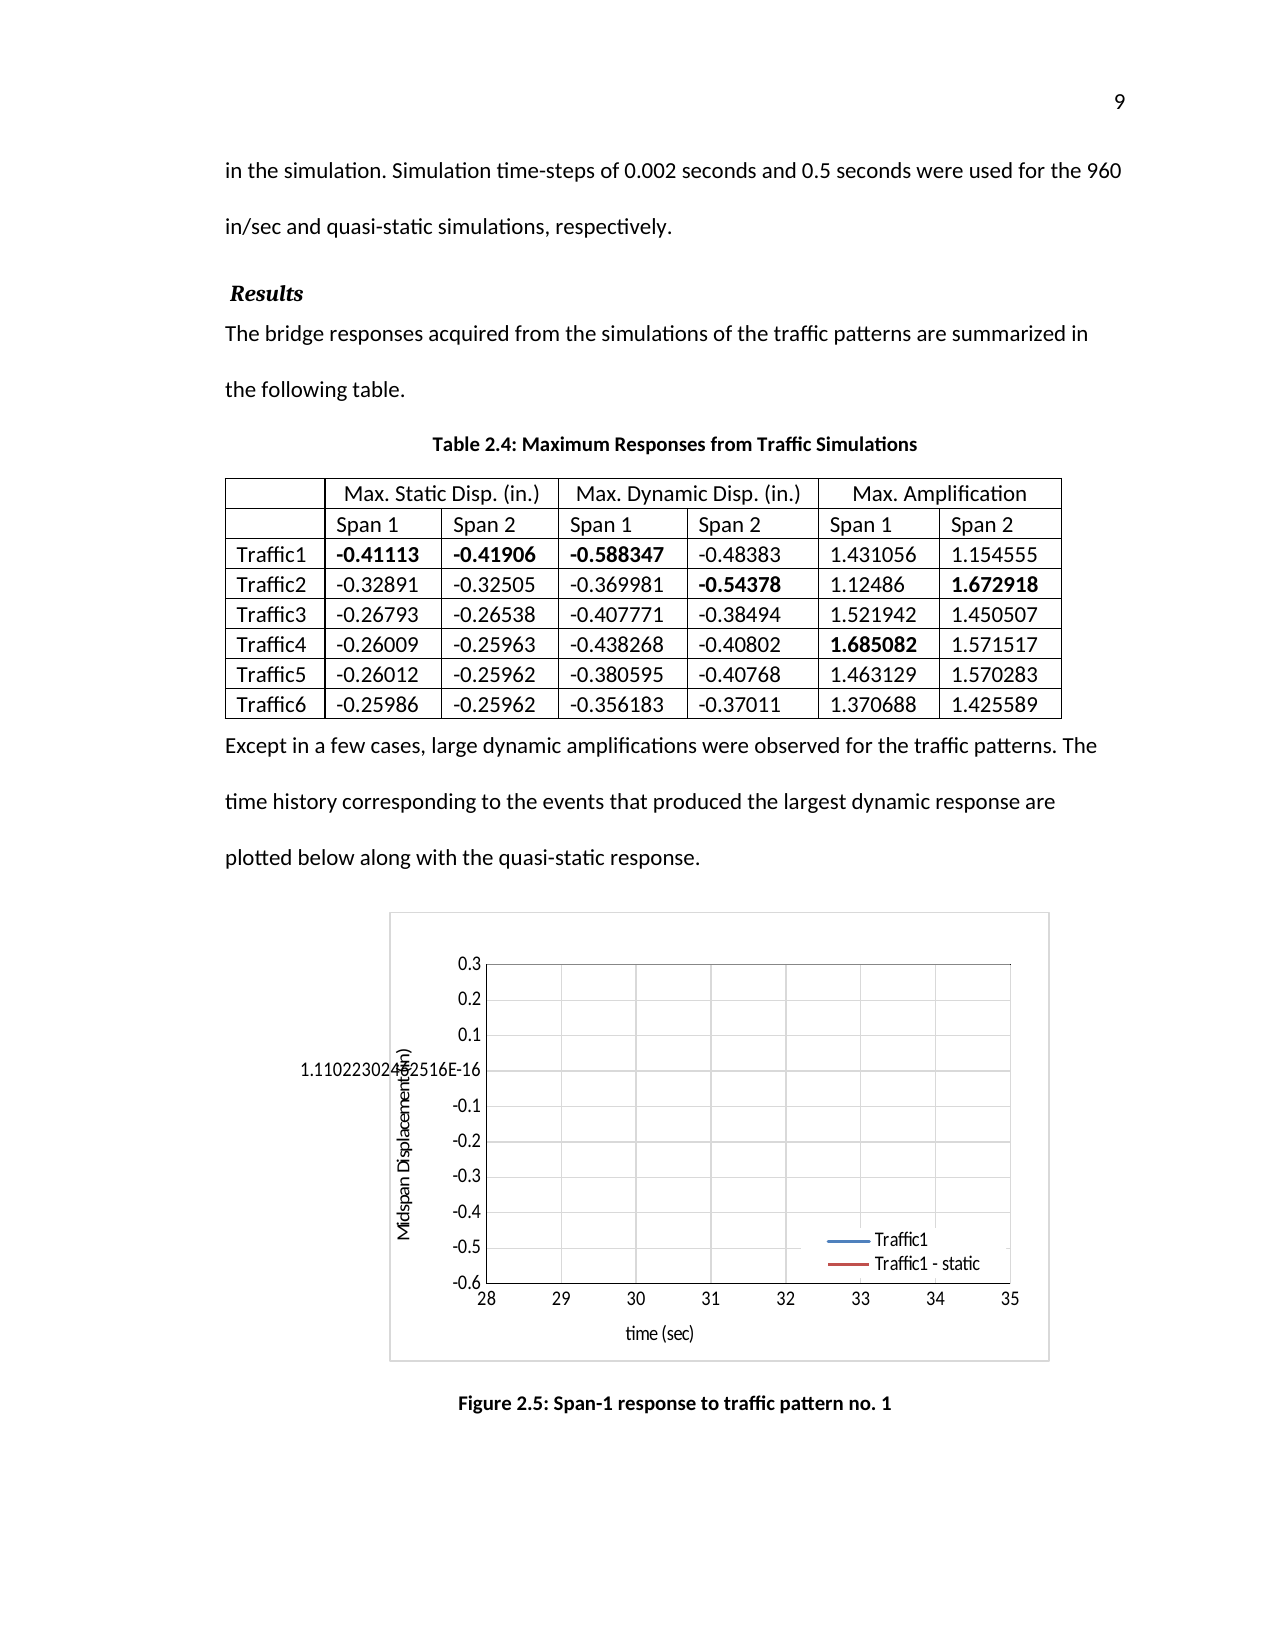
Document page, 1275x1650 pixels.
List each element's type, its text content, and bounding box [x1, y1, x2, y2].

table_header Max. Dynamic Disp. (in.) [559, 479, 818, 508]
subtitle Results [225, 281, 1125, 307]
table_cell Traffic6 [226, 689, 324, 718]
table_cell Span 1 [559, 509, 687, 538]
text Except in a few cases, large dynamic amplifications were observed for the traffic patterns. The time history corresponding to the events that produced the largest dynamic response are plotted below along with the quasi-static response. [225, 731, 1125, 871]
table_cell 1.431056 [819, 539, 939, 568]
table_cell 1.570283 [940, 659, 1061, 688]
table_cell -0.40768 [688, 659, 818, 688]
table_cell Span 2 [442, 509, 558, 538]
table_cell -0.356183 [559, 689, 687, 718]
table_cell -0.438268 [559, 629, 687, 658]
table_cell Span 2 [688, 509, 818, 538]
table_cell Traffic2 [226, 569, 324, 598]
table_cell 1.571517 [940, 629, 1061, 658]
table_cell -0.25986 [326, 689, 441, 718]
table_cell 1.12486 [819, 569, 939, 598]
table_cell 1.370688 [819, 689, 939, 718]
table_cell -0.25962 [442, 659, 558, 688]
table_cell -0.26009 [326, 629, 441, 658]
table_cell -0.25963 [442, 629, 558, 658]
table_cell -0.54378 [688, 569, 818, 598]
table_cell -0.32891 [326, 569, 441, 598]
table_cell 1.450507 [940, 599, 1061, 628]
table_cell 1.672918 [940, 569, 1061, 598]
table_cell -0.32505 [442, 569, 558, 598]
table_cell 1.425589 [940, 689, 1061, 718]
table_cell -0.26538 [442, 599, 558, 628]
table_header Max. Static Disp. (in.) [326, 479, 558, 508]
table_cell [226, 509, 324, 538]
table_cell 1.463129 [819, 659, 939, 688]
table_header [226, 479, 324, 508]
table_cell 1.521942 [819, 599, 939, 628]
table_cell -0.40802 [688, 629, 818, 658]
table_cell -0.38494 [688, 599, 818, 628]
table_cell Traffic3 [226, 599, 324, 628]
table_cell -0.380595 [559, 659, 687, 688]
table_cell -0.37011 [688, 689, 818, 718]
table_cell -0.407771 [559, 599, 687, 628]
table_cell -0.26012 [326, 659, 441, 688]
table_cell -0.588347 [559, 539, 687, 568]
table_cell Traffic5 [226, 659, 324, 688]
table_cell -0.26793 [326, 599, 441, 628]
table_cell Span 1 [819, 509, 939, 538]
table_cell -0.48383 [688, 539, 818, 568]
table_cell Traffic4 [226, 629, 324, 658]
table_cell 1.154555 [940, 539, 1061, 568]
table_header Max. Amplification [819, 479, 1061, 508]
table_cell -0.41113 [326, 539, 441, 568]
table_cell -0.369981 [559, 569, 687, 598]
text The bridge responses acquired from the simulations of the traffic patterns are summarized in the following table. [225, 319, 1125, 403]
table_cell -0.41906 [442, 539, 558, 568]
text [225, 156, 1125, 240]
table_cell -0.25962 [442, 689, 558, 718]
table_cell 1.685082 [819, 629, 939, 658]
table_cell Span 2 [940, 509, 1061, 538]
table_cell Span 1 [326, 509, 441, 538]
table_cell Traffic1 [226, 539, 324, 568]
